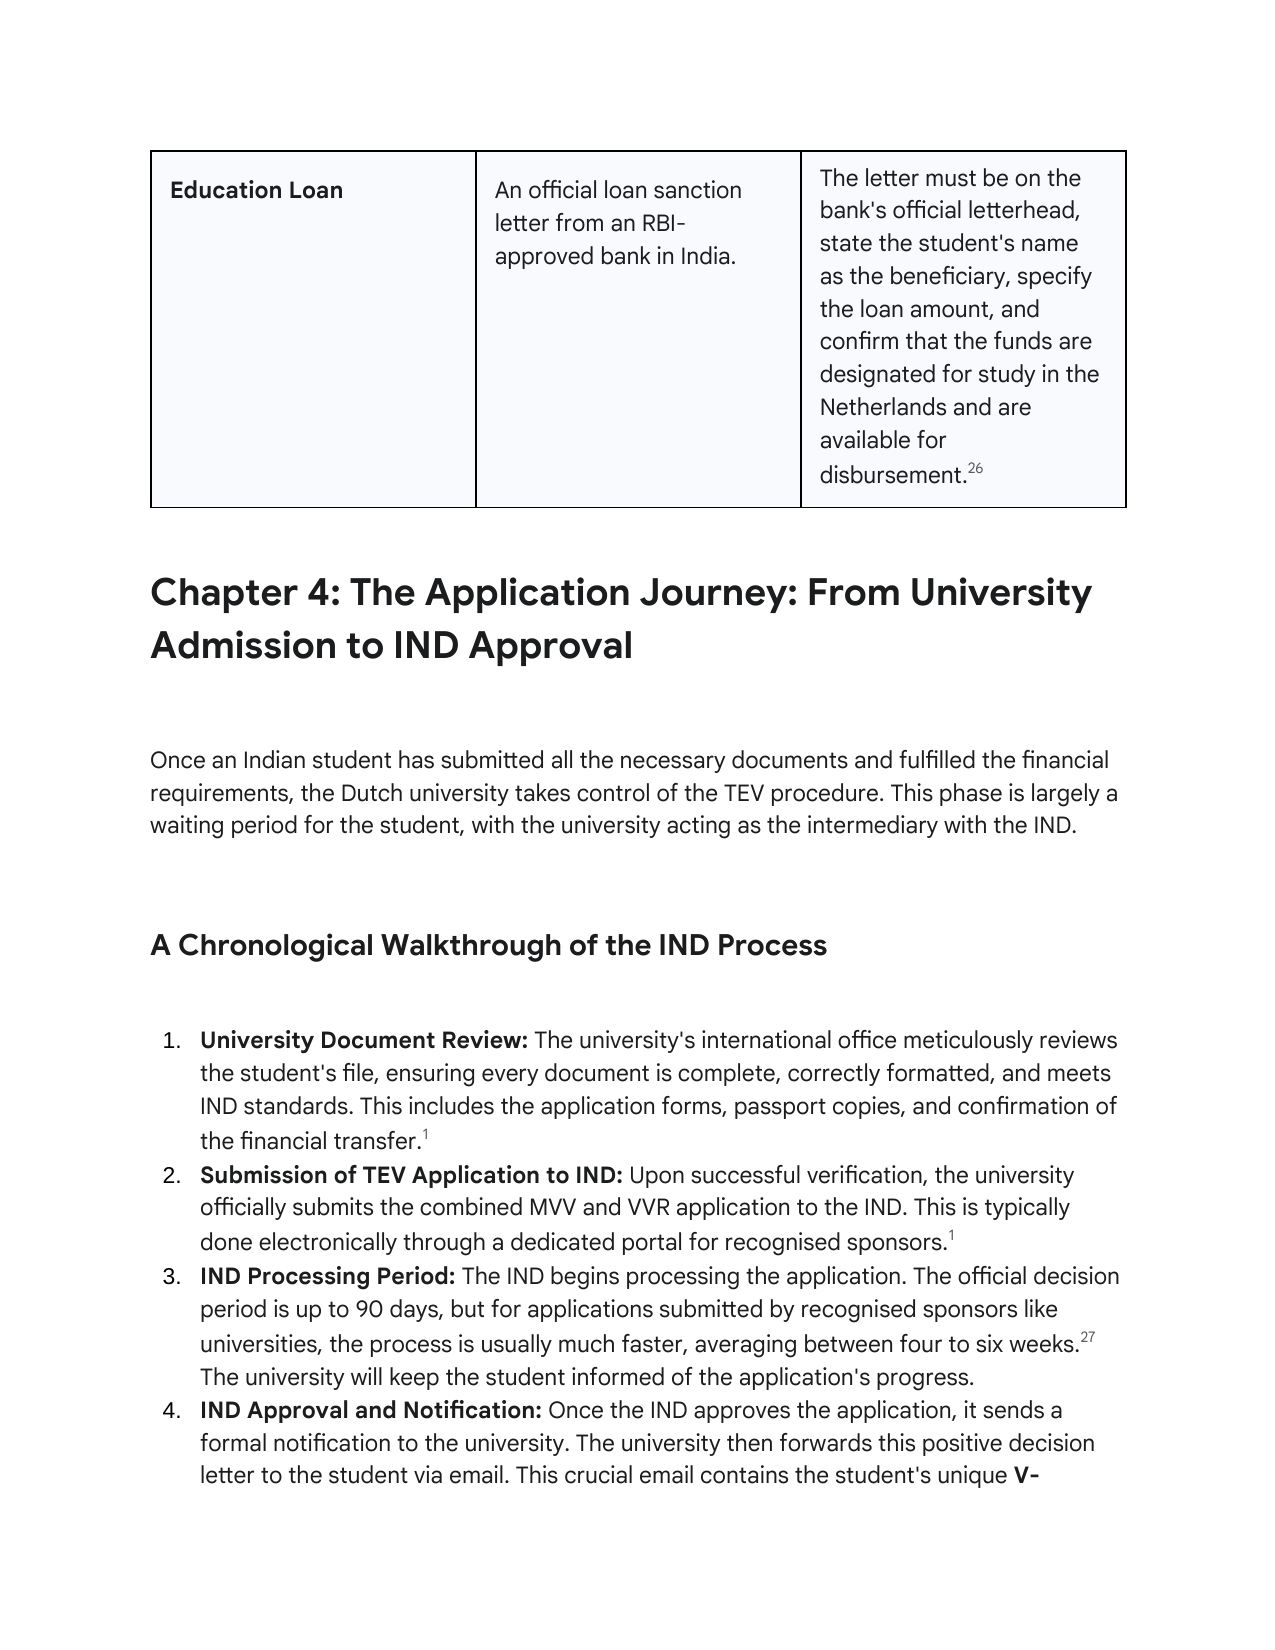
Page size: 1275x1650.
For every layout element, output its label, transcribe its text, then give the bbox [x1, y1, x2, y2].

table_cell Education Loan [152, 152, 475, 507]
table_cell An official loan sanction letter from an RBI-approved bank in India. [477, 152, 800, 507]
subtitle Chapter 4: The Application Journey: From University Admission to IND Approval [150, 569, 1125, 669]
subtitle A Chronological Walkthrough of the IND Process [150, 927, 1125, 964]
list Submission of TEV Application to IND: Upon successful verification, the university officially submits the combined MVV and VVR application to the IND. This is typically done electronically through a dedicated portal for recognised sponsors.1 [162, 1161, 1125, 1258]
table_cell The letter must be on the bank's official letterhead, state the student's name as the beneficiary, specify the loan amount, and confirm that the funds are designated for study in the Netherlands and are available for disbursement.26 [802, 152, 1125, 507]
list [162, 1396, 1125, 1490]
text Once an Indian student has submitted all the necessary documents and fulfilled the financial requirements, the Dutch university takes control of the TEV procedure. This phase is largely a waiting period for the student, with the university acting as the intermediary with the IND. [150, 746, 1125, 841]
list IND Processing Period: The IND begins processing the application. The official decision period is up to 90 days, but for applications submitted by recognised sponsors like universities, the process is usually much faster, averaging between four to six weeks.27 The university will keep the student informed of the application's progress. [162, 1262, 1125, 1392]
list University Document Review: The university's international office meticulously reviews the student's file, ensuring every document is complete, correctly formatted, and meets IND standards. This includes the application forms, passport copies, and confirmation of the financial transfer.1 [162, 1027, 1125, 1156]
